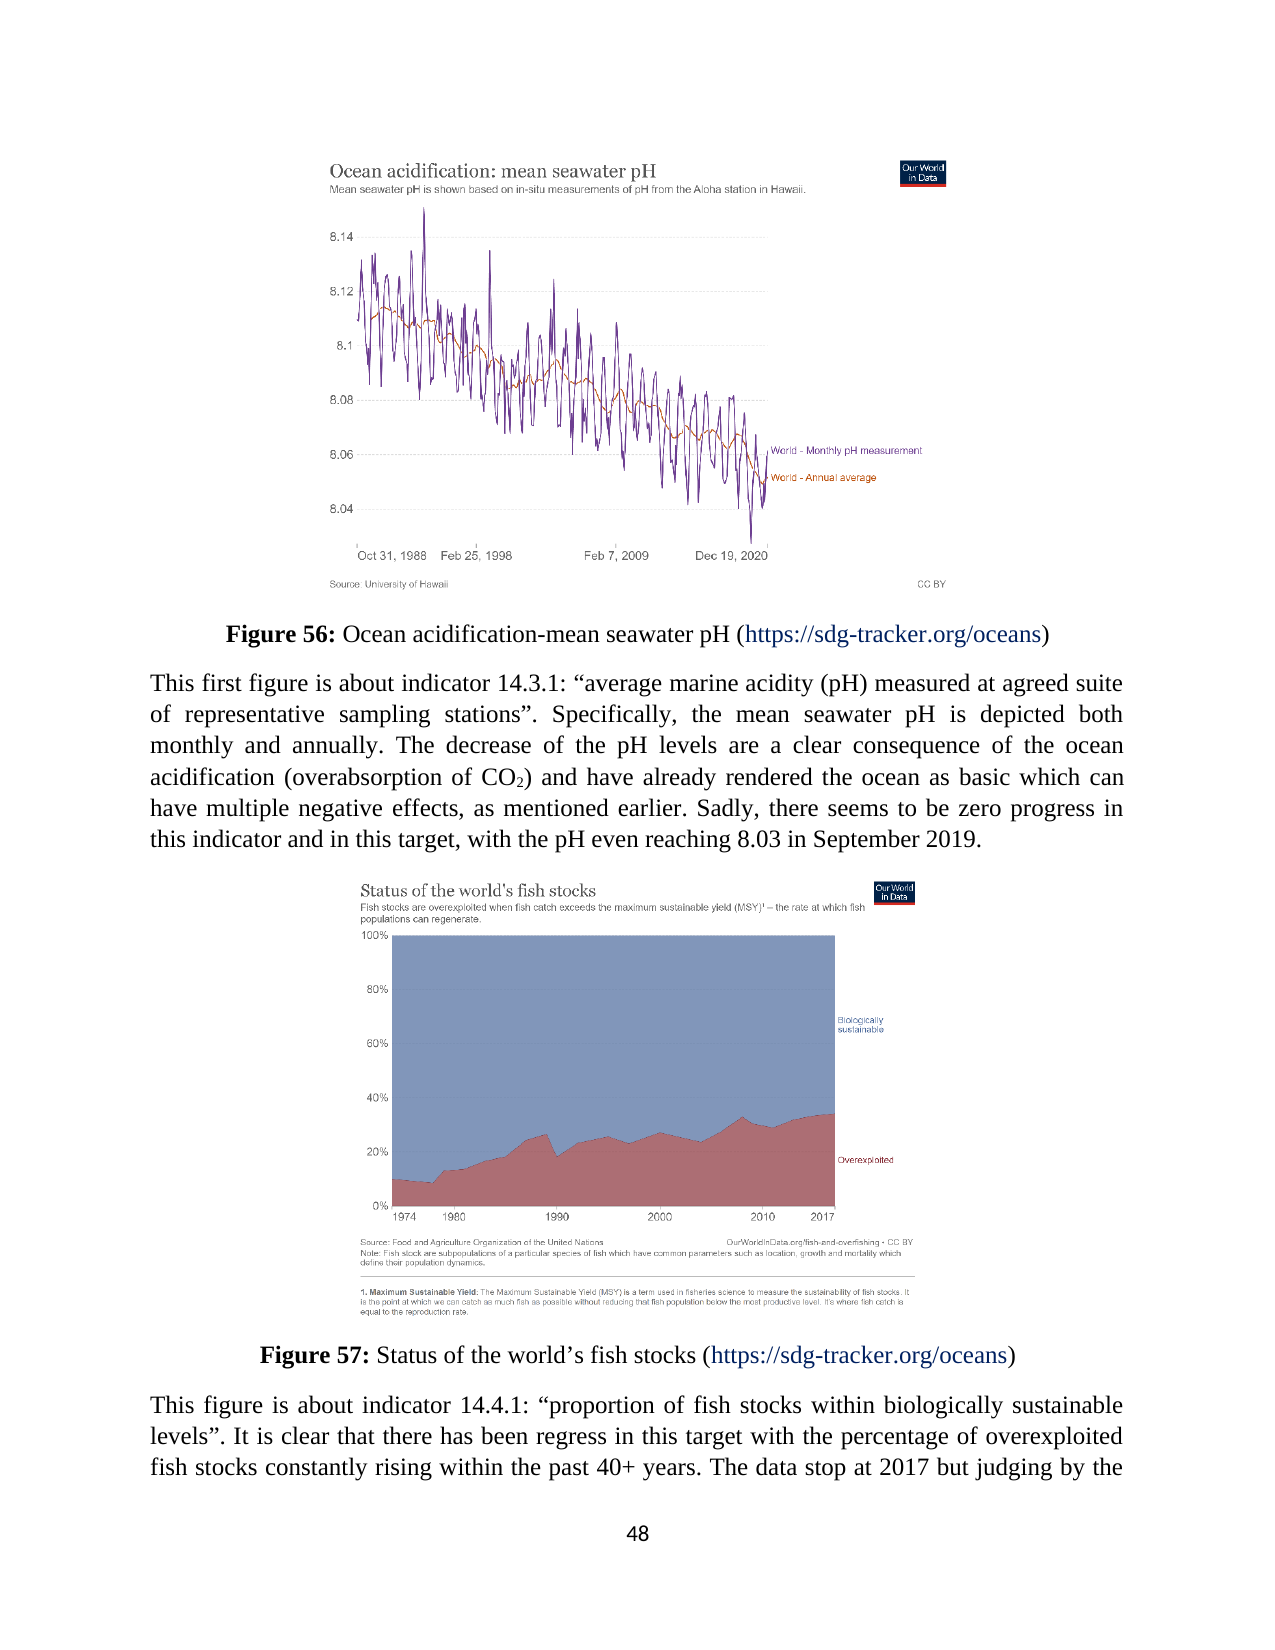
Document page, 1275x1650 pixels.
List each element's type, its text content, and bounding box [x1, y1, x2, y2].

text This first figure is about indicator 14.3.1: “average marine acidity (pH) measured at agreed suite of representative sampling stations”. Specifically, the mean seawater pH is depicted both monthly and annually. The decrease of the pH levels are a clear consequence of the ocean acidification (overabsorption of CO2) and have already rendered the ocean as basic which can have multiple negative effects, as mentioned earlier. Sadly, there seems to be zero progress in this indicator and in this target, with the pH even reaching 8.03 in September 2019. [150, 668, 1125, 852]
text Figure 57: Status of the world’s fish stocks (https://sdg-tracker.org/oceans) [150, 1340, 1125, 1369]
picture [318, 150, 957, 600]
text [150, 1390, 1125, 1481]
picture [350, 871, 925, 1322]
text Figure 56: Ocean acidification-mean seawater pH (https://sdg-tracker.org/oceans) [150, 619, 1125, 648]
